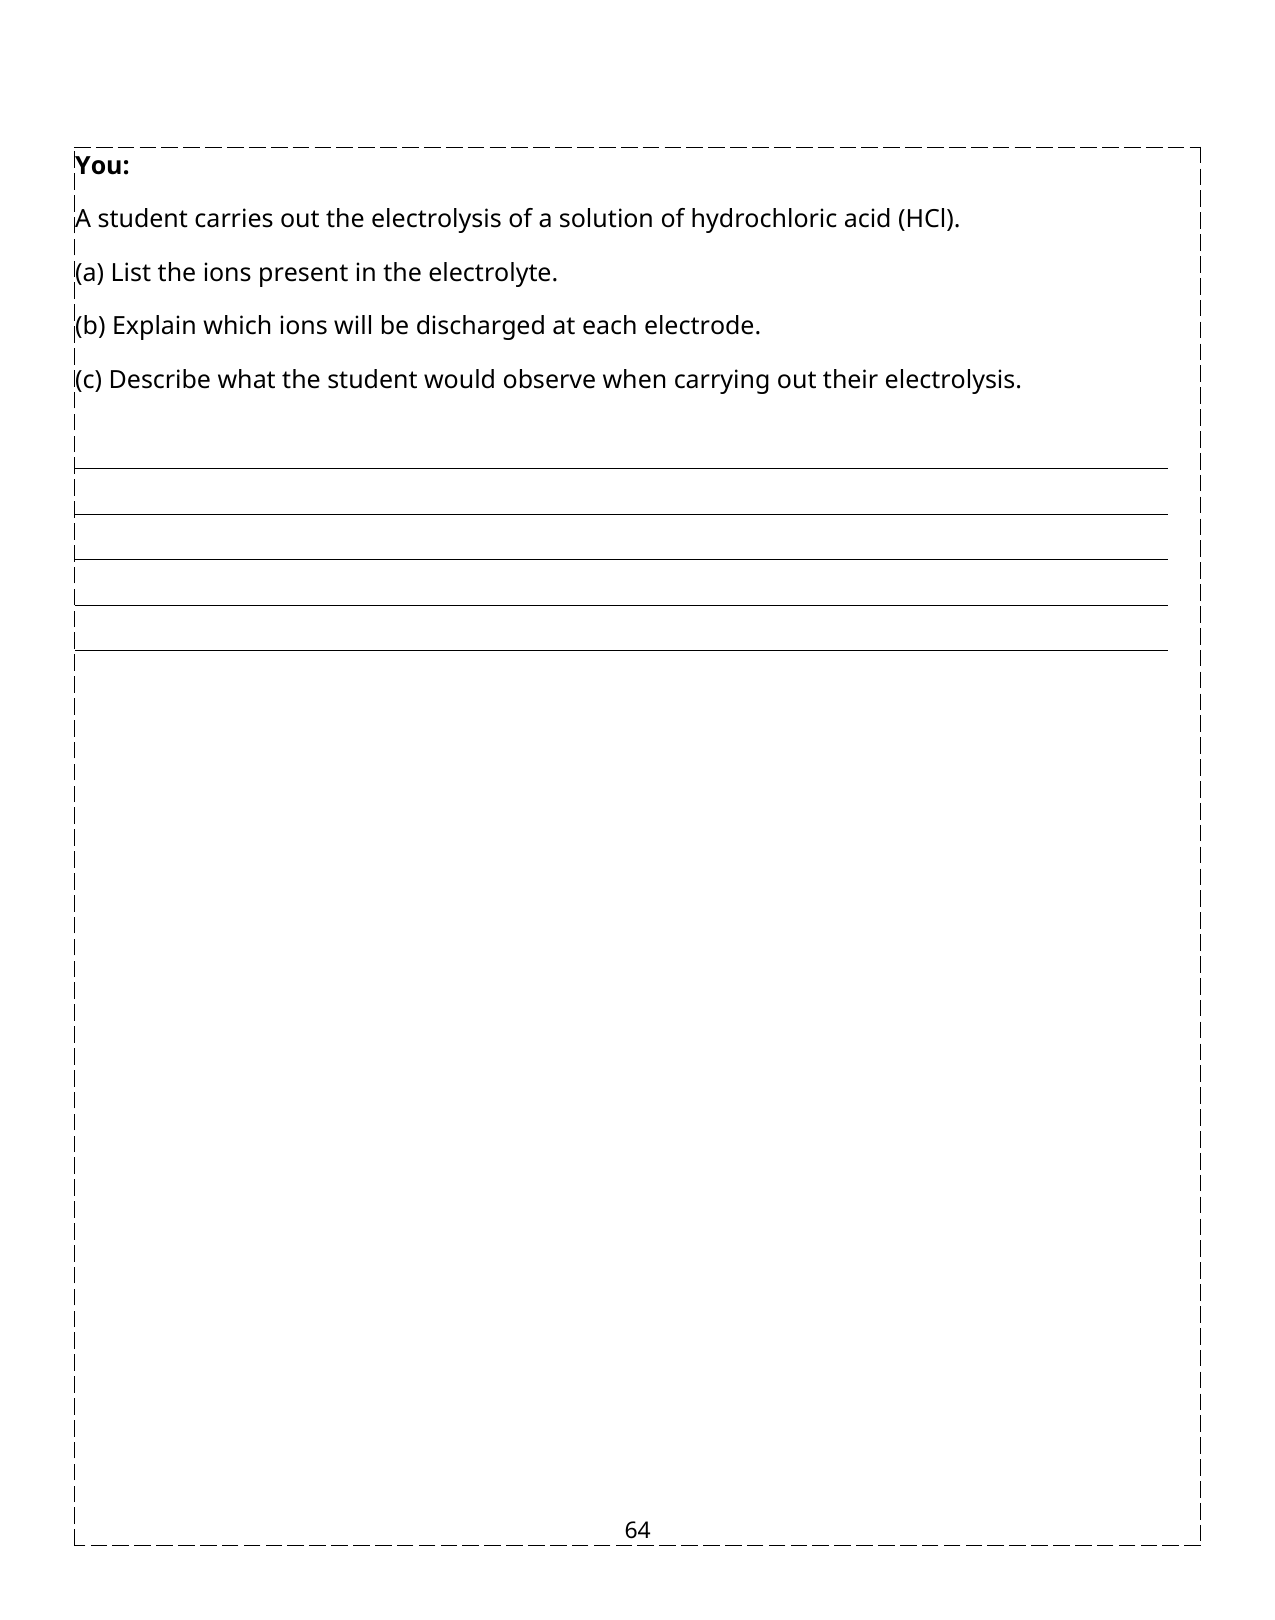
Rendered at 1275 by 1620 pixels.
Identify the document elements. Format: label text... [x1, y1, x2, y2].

text (a) List the ions present in the electrolyte. [75, 254, 1200, 289]
table_cell [75, 560, 1168, 604]
text (b) Explain which ions will be discharged at each electrode. [75, 308, 1200, 342]
table_cell [75, 606, 1168, 650]
table_cell [75, 515, 1168, 559]
text (c) Describe what the student would observe when carrying out their electrolysis. [75, 361, 1200, 396]
table_header [75, 469, 1168, 514]
text You: [75, 148, 1200, 182]
text A student carries out the electrolysis of a solution of hydrochloric acid (HCl). [75, 201, 1200, 235]
